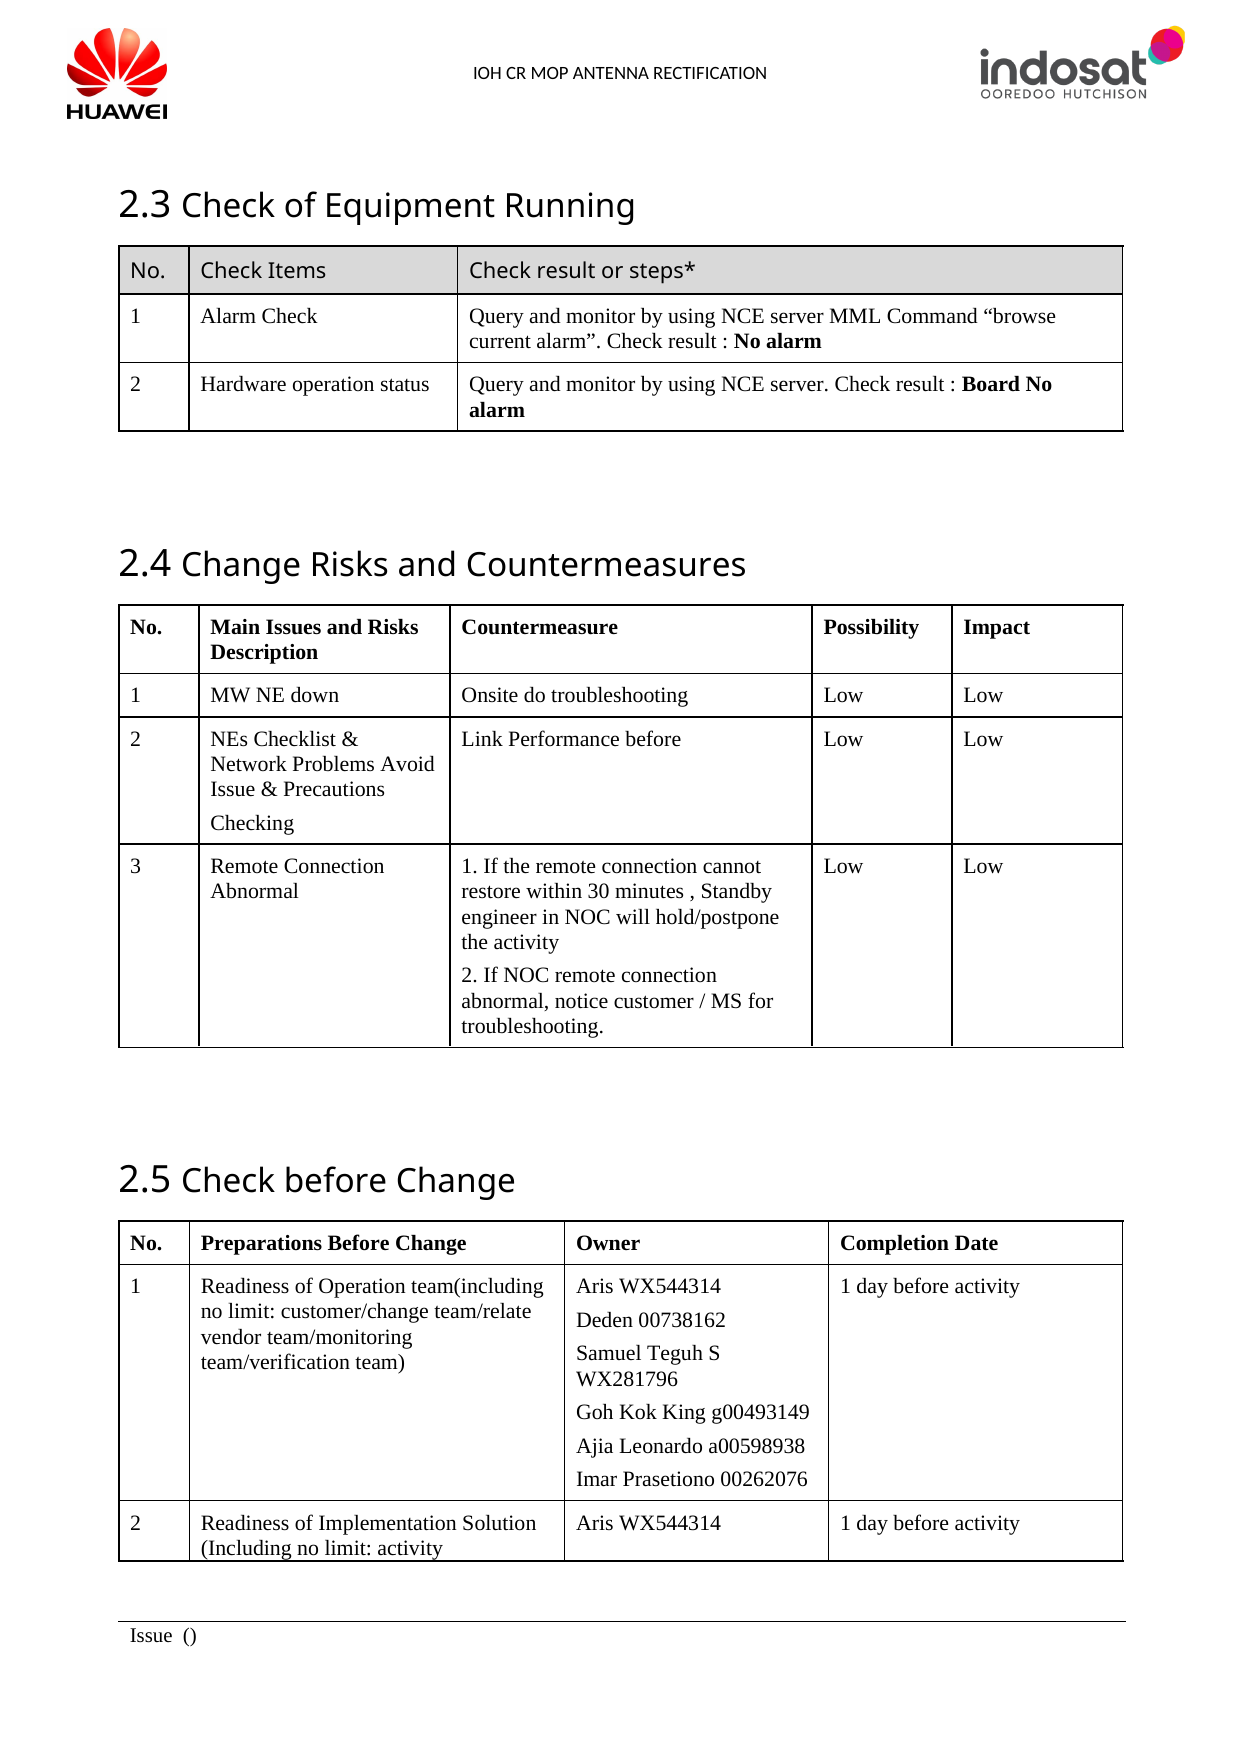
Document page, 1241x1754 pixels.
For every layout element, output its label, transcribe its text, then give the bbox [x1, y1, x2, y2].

picture [947, 19, 1186, 107]
table_cell Low [813, 718, 951, 843]
table_cell Remote Connection Abnormal [200, 845, 449, 1046]
table_cell 1. If the remote connection cannot restore within 30 minutes , Standby engineer in NOC will hold/postpone the activity 2. If NOC remote connection abnormal, notice customer / MS for troubleshooting. [451, 845, 811, 1046]
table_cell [829, 1501, 1122, 1560]
table_header Check Items [190, 247, 457, 293]
subtitle Change Risks and Countermeasures [118, 536, 1122, 587]
subtitle Check before Change [118, 1152, 1122, 1203]
table_header Impact [953, 606, 1122, 672]
table_cell MW NE down [200, 674, 449, 716]
table_cell Low [813, 845, 951, 1046]
table_cell Low [953, 845, 1122, 1046]
table_cell Query and monitor by using NCE server. Check result : Board No alarm [458, 363, 1122, 430]
table_cell Aris WX544314 Deden 00738162 Samuel Teguh S WX281796 Goh Kok King g00493149 Ajia Leonardo a00598938 Imar Prasetiono 00262076 [565, 1265, 828, 1500]
table_cell Readiness of Operation team(including no limit: customer/change team/relate vendor team/monitoring team/verification team) [190, 1265, 564, 1500]
table_header Possibility [813, 606, 951, 672]
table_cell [565, 1501, 828, 1560]
table_cell Low [813, 674, 951, 716]
table_cell Hardware operation status [190, 363, 457, 430]
table_cell Link Performance before [451, 718, 811, 843]
table_header Countermeasure [451, 606, 811, 672]
table_cell 2 [120, 1501, 189, 1560]
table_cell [190, 1501, 564, 1560]
table_header Completion Date [829, 1222, 1122, 1263]
table_cell 1 [120, 674, 198, 716]
table_header Preparations Before Change [190, 1222, 564, 1263]
table_cell 2 [120, 718, 198, 843]
table_cell 2 [120, 363, 188, 430]
subtitle Check of Equipment Running [118, 177, 1122, 228]
table_cell Low [953, 674, 1122, 716]
table_header Owner [565, 1222, 828, 1263]
table_cell Onsite do troubleshooting [451, 674, 811, 716]
table_cell 1 day before activity [829, 1265, 1122, 1500]
table_cell 3 [120, 845, 198, 1046]
table_cell Alarm Check [190, 295, 457, 362]
table_header No. [120, 1222, 189, 1263]
table_header Check result or steps* [458, 247, 1122, 293]
table_cell Query and monitor by using NCE server MML Command “browse current alarm”. Check result : No alarm [458, 295, 1122, 362]
table_cell 1 [120, 295, 188, 362]
picture [67, 28, 167, 119]
table_header No. [120, 606, 198, 672]
table_header No. [120, 247, 188, 293]
table_cell Low [953, 718, 1122, 843]
table_cell NEs Checklist & Network Problems Avoid Issue & Precautions Checking [200, 718, 449, 843]
table_cell 1 [120, 1265, 189, 1500]
table_header Main Issues and Risks Description [200, 606, 449, 672]
